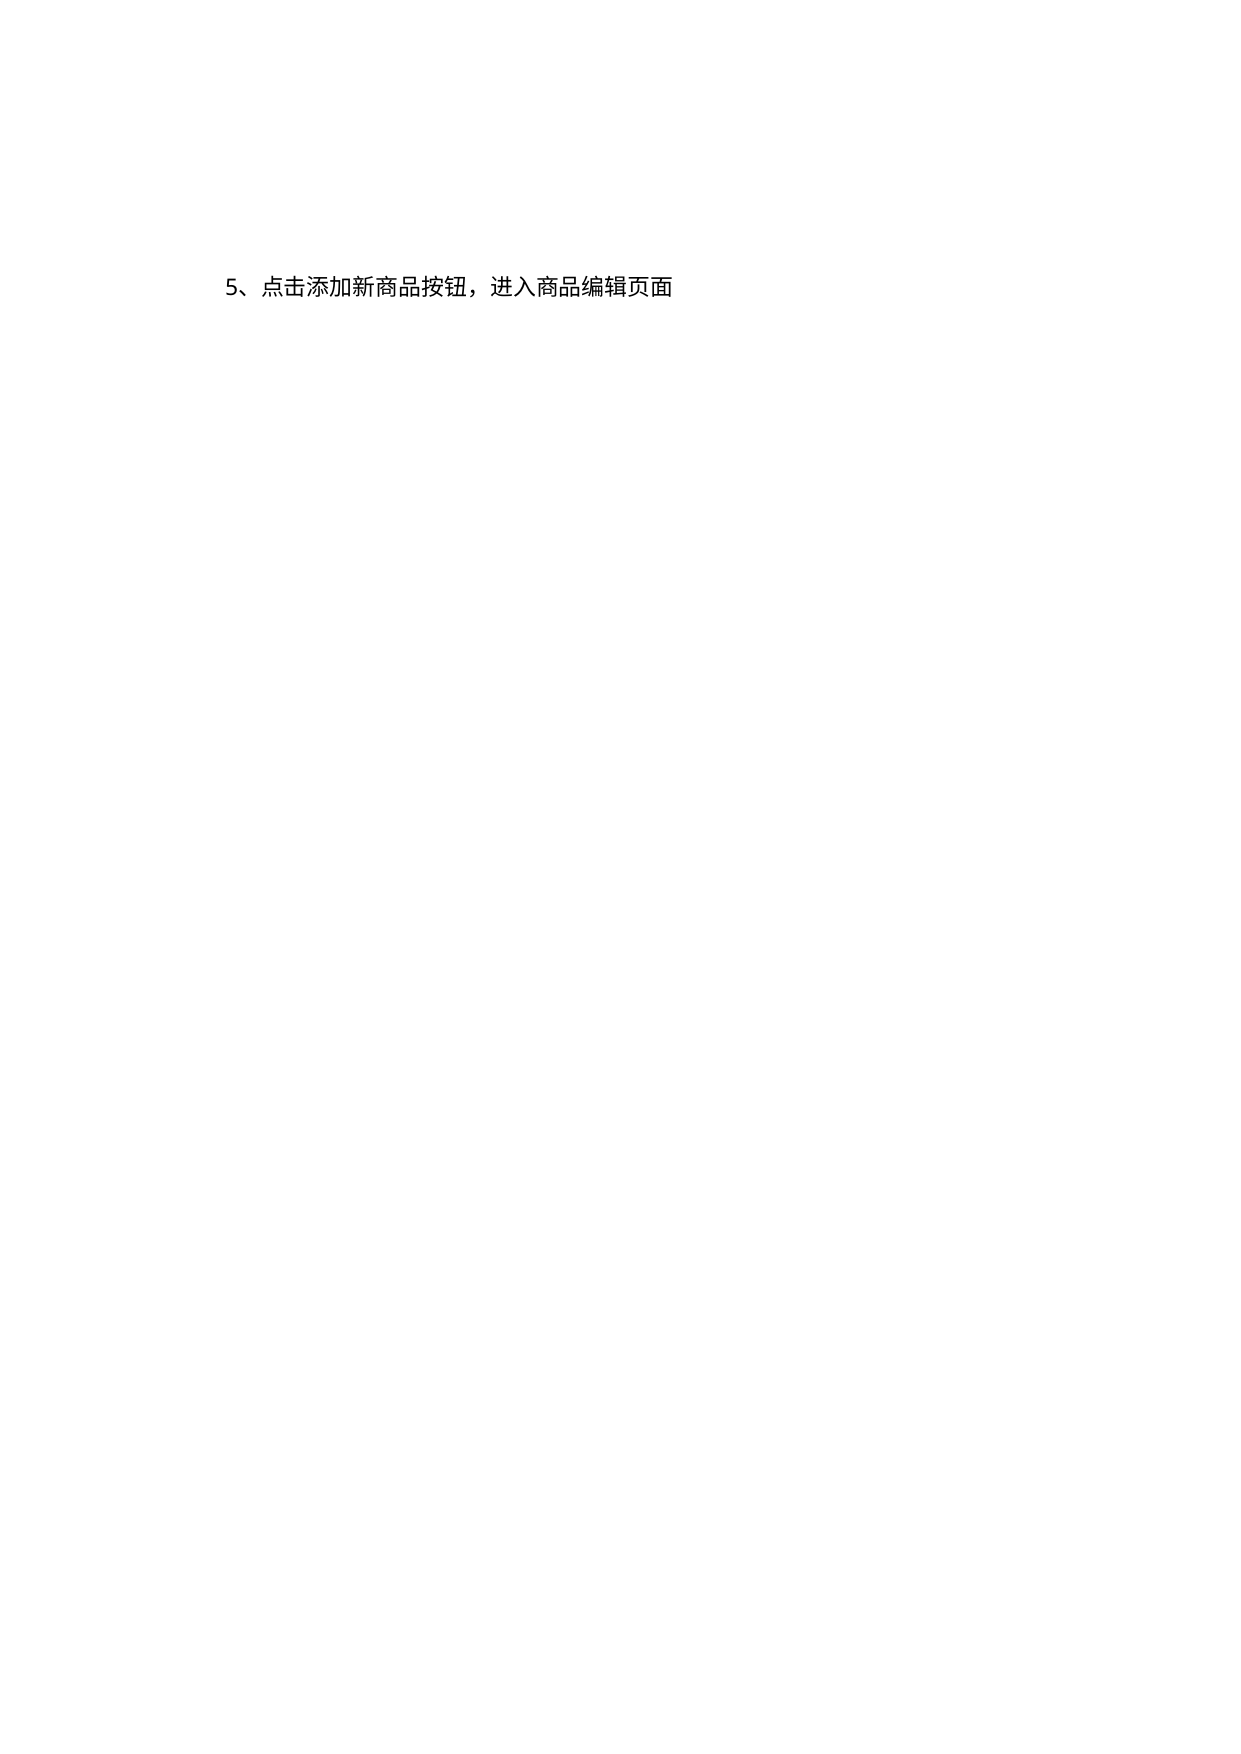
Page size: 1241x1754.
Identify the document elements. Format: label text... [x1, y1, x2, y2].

list 5、点击添加新商品按钮，进入商品编辑页面 [225, 269, 1053, 302]
